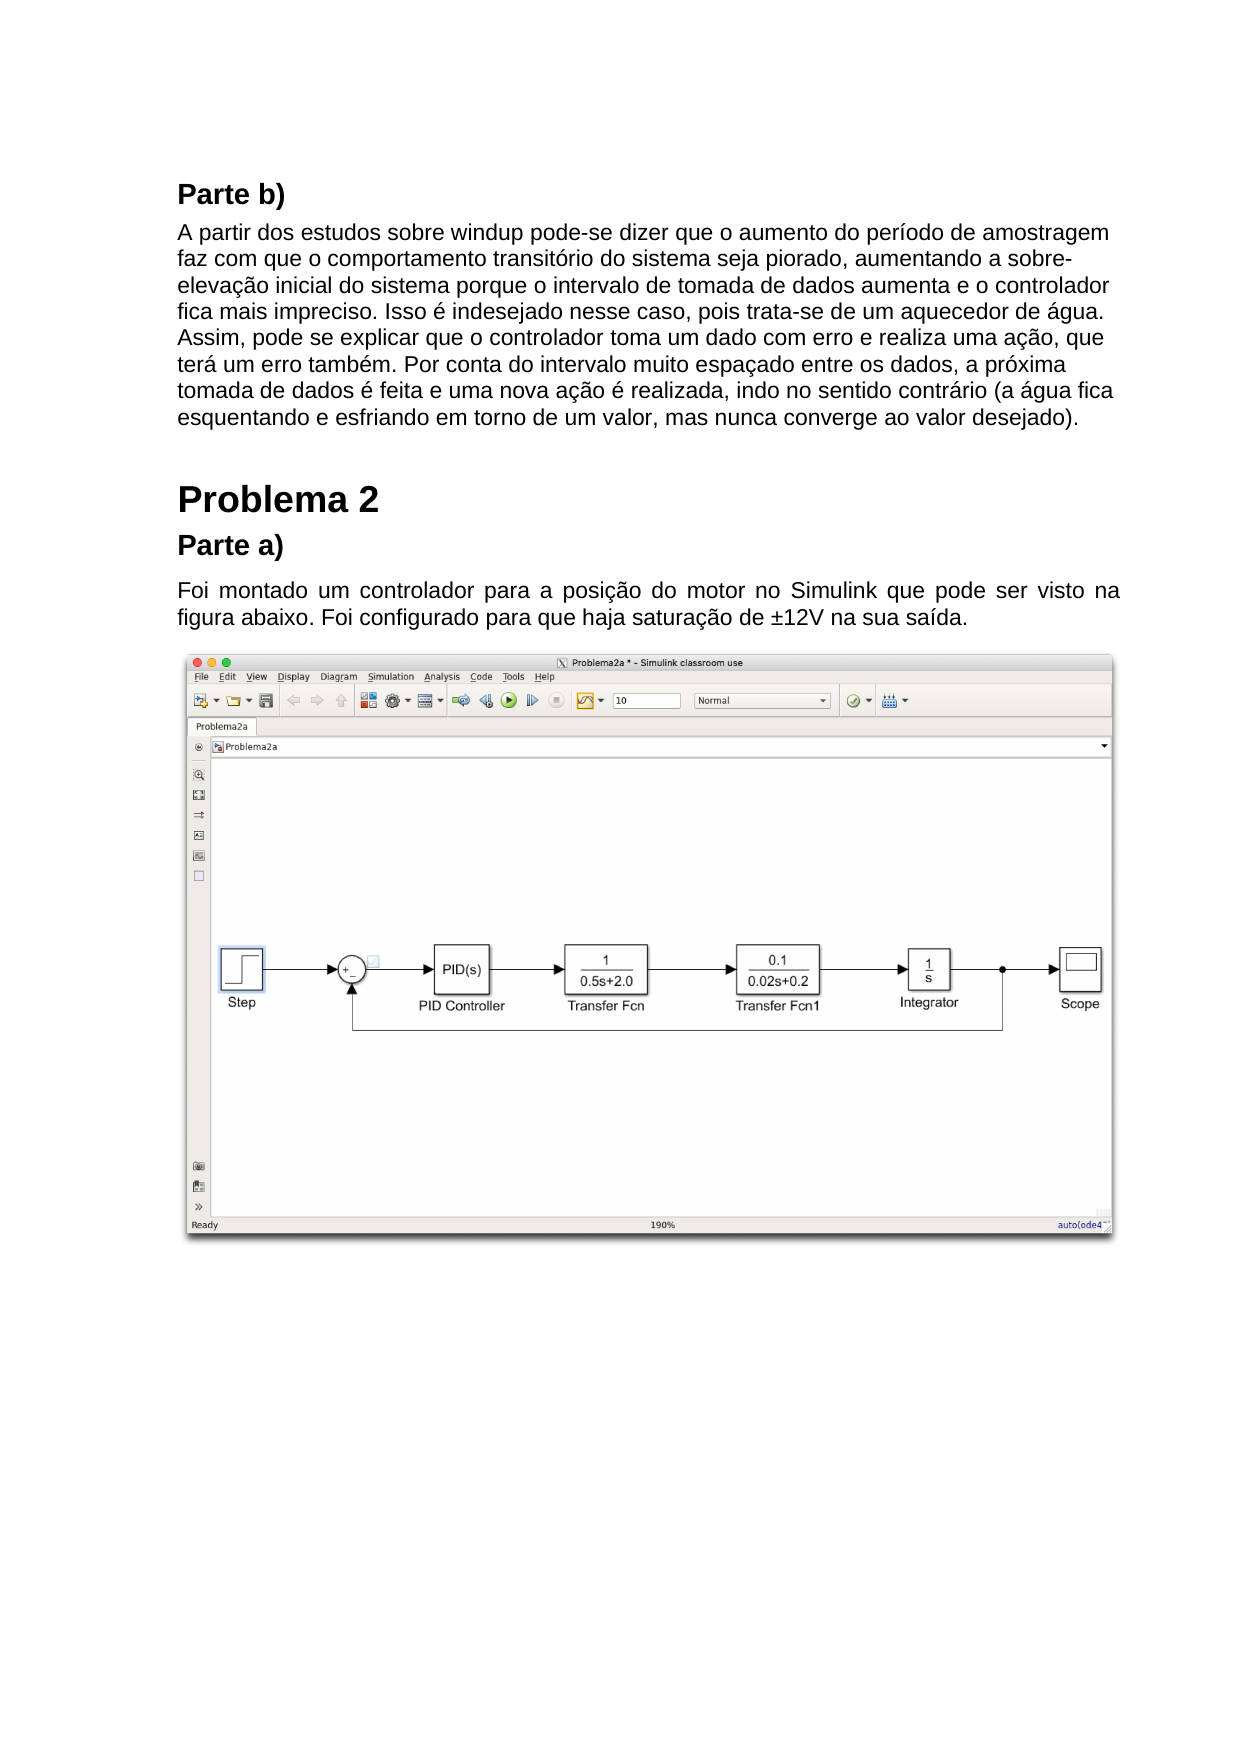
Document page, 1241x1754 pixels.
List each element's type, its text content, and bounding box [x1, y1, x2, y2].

text A partir dos estudos sobre windup pode-se dizer que o aumento do período de amostragem faz com que o comportamento transitório do sistema seja piorado, aumentando a sobre-elevação inicial do sistema porque o intervalo de tomada de dados aumenta e o controlador fica mais impreciso. Isso é indesejado nesse caso, pois trata-se de um aquecedor de água. Assim, pode se explicar que o controlador toma um dado com erro e realiza uma ação, que terá um erro também. Por conta do intervalo muito espaçado entre os dados, a próxima tomada de dados é feita e uma nova ação é realizada, indo no sentido contrário (a água fica esquentando e esfriando em torno de um valor, mas nunca converge ao valor desejado). [177, 219, 1122, 456]
text Foi montado um controlador para a posição do motor no Simulink que pode ser visto na figura abaixo. Foi configurado para que haja saturação de ±12V na sua saída. [177, 577, 1122, 630]
picture [177, 651, 1122, 1249]
subtitle Problema 2 [177, 477, 1122, 520]
subtitle Parte a) [177, 528, 1122, 562]
subtitle Parte b) [177, 177, 1122, 211]
